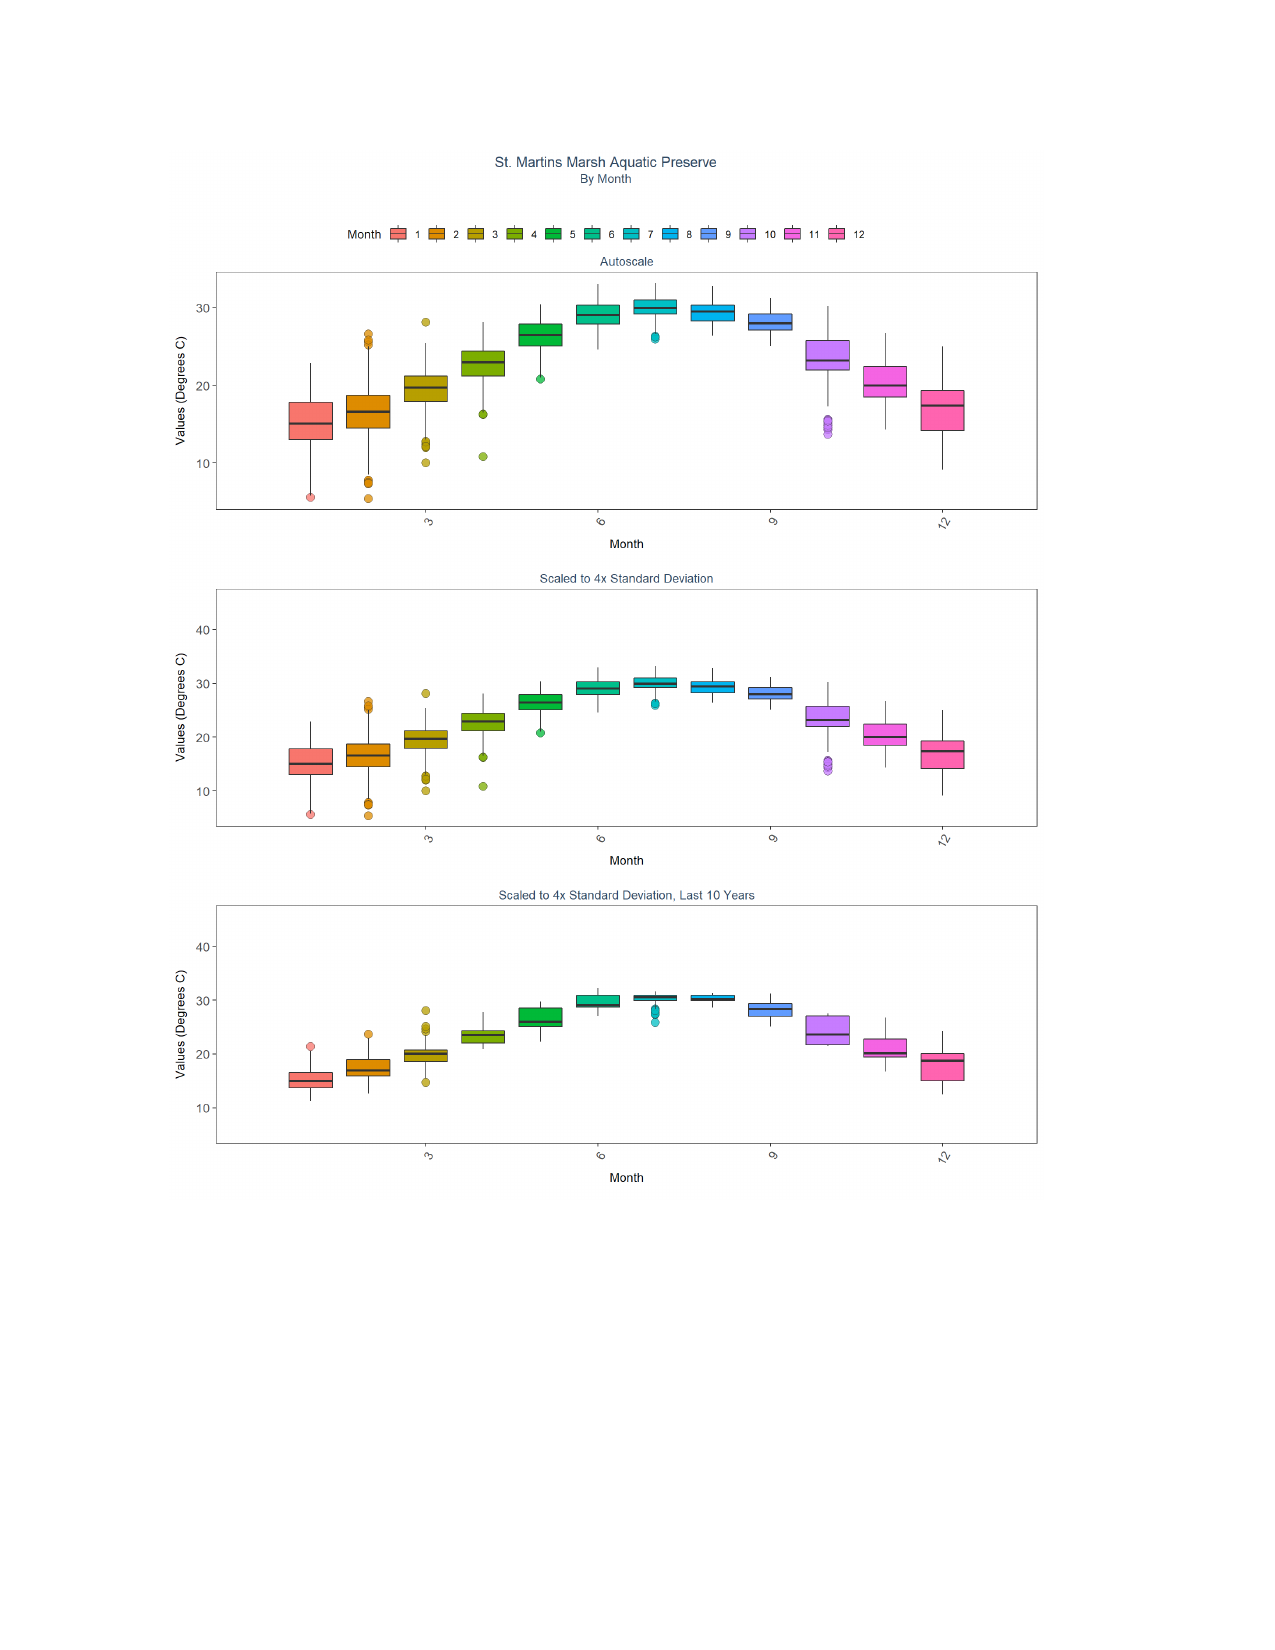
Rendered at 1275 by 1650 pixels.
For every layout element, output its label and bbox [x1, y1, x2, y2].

picture [168, 150, 1044, 1200]
